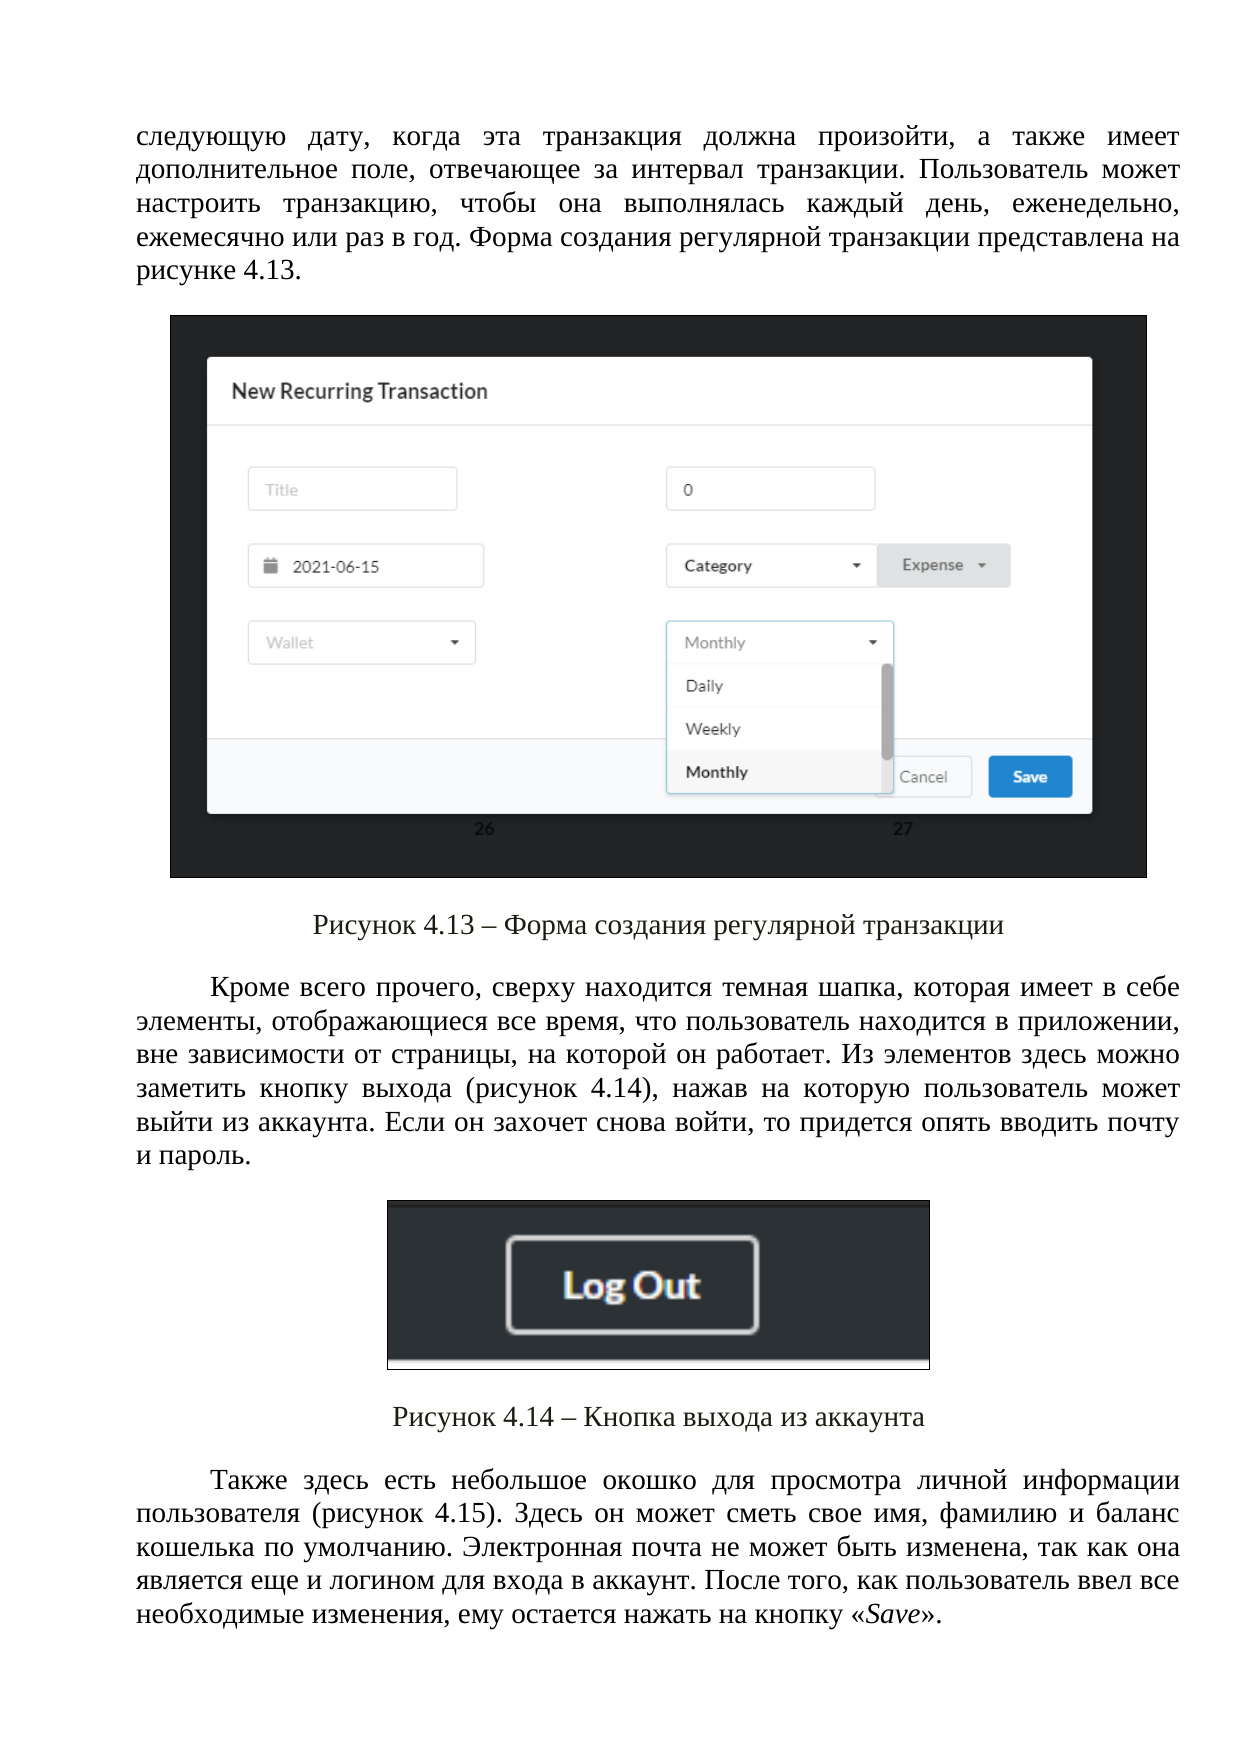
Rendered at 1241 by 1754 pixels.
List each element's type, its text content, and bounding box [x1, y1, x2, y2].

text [136, 118, 1181, 286]
text Кроме всего прочего, сверху находится темная шапка, которая имеет в себе элементы, отображающиеся все время, что пользователь находится в приложении, вне зависимости от страницы, на которой он работает. Из элементов здесь можно заметить кнопку выхода (рисунок 4.14), нажав на которую пользователь может выйти из аккаунта. Если он захочет снова войти, то придется опять вводить почту и пароль. [136, 969, 1181, 1171]
text Рисунок 4.13 – Форма создания регулярной транзакции [136, 907, 1181, 940]
picture [171, 316, 1146, 877]
text Рисунок 4.14 – Кнопка выхода из аккаунта [136, 1399, 1181, 1433]
picture [388, 1201, 929, 1369]
text Также здесь есть небольшое окошко для просмотра личной информации пользователя (рисунок 4.15). Здесь он может сметь свое имя, фамилию и баланс кошелька по умолчанию. Электронная почта не может быть изменена, так как она является еще и логином для входа в аккаунт. После того, как пользователь ввел все необходимые изменения, ему остается нажать на кнопку «Save». [136, 1462, 1181, 1629]
